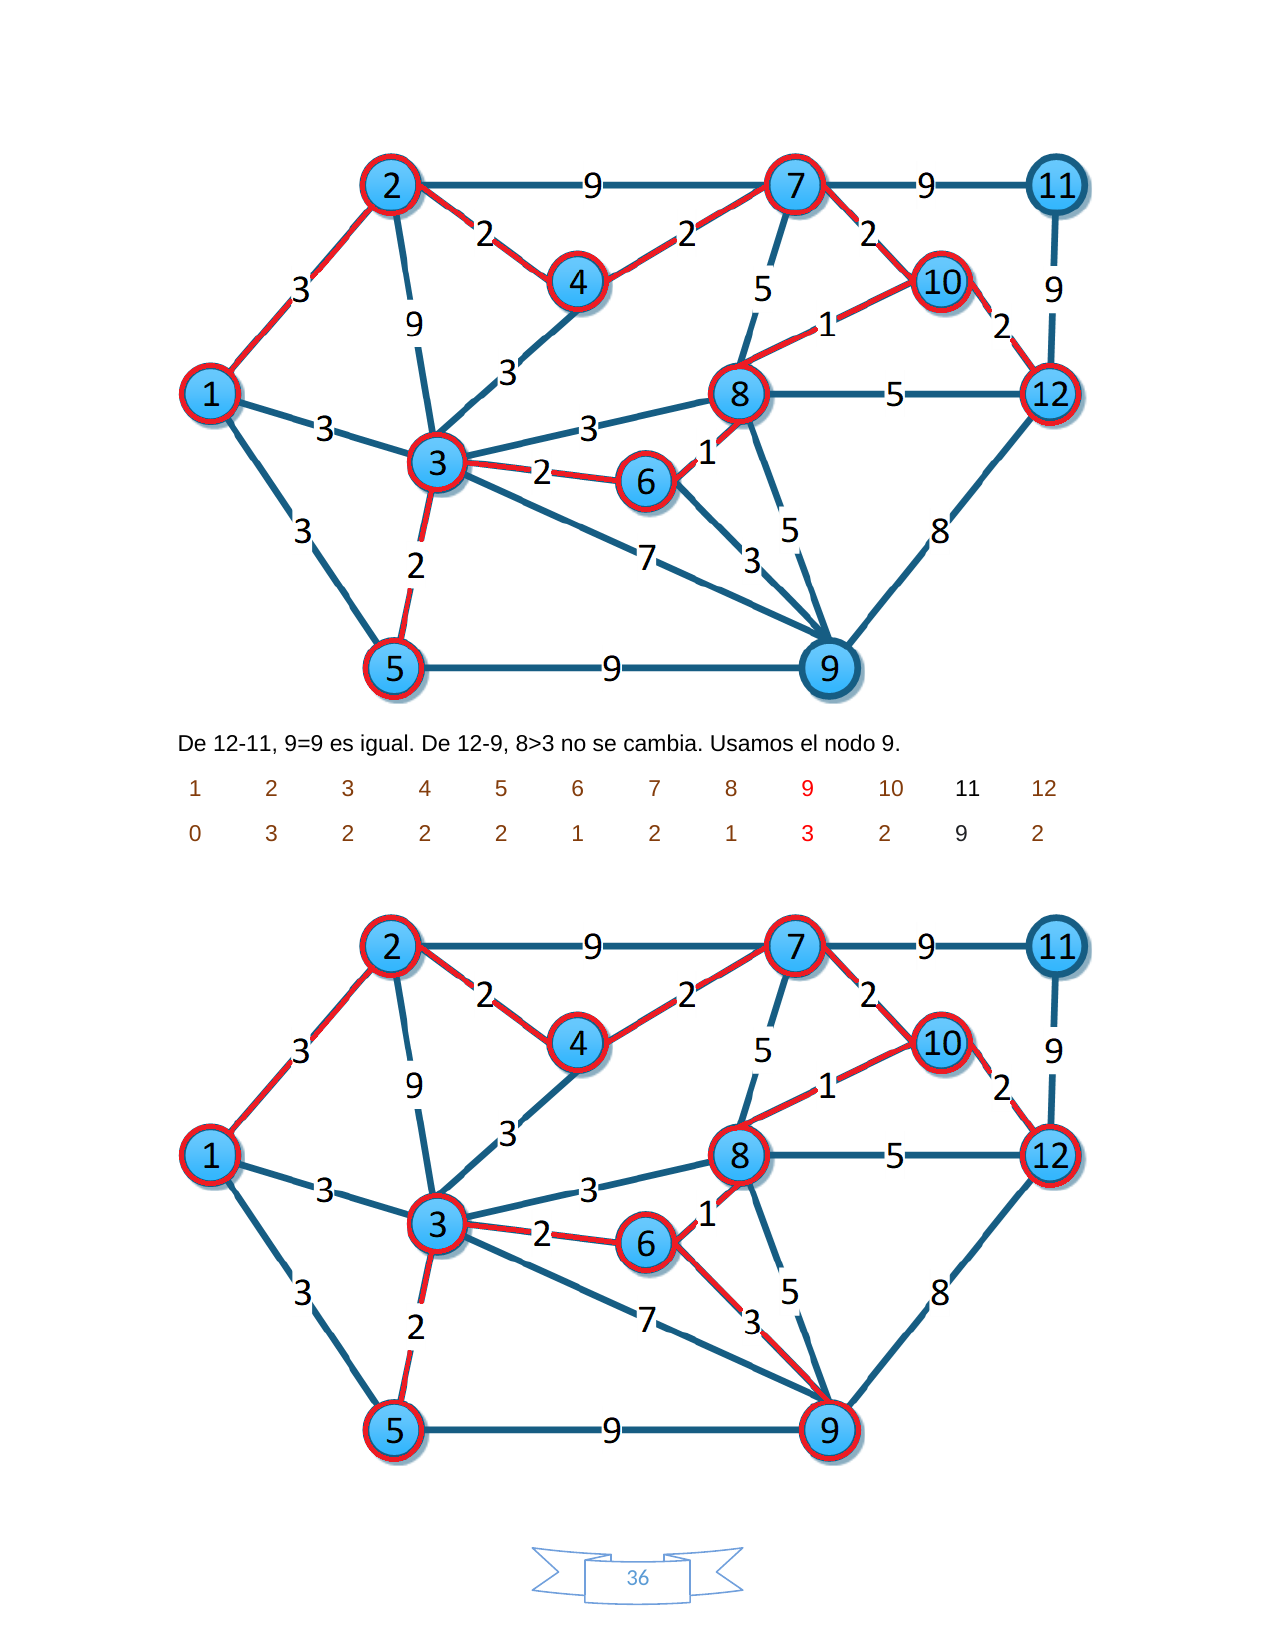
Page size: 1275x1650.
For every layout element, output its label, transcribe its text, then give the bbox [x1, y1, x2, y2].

table_header 9 [790, 775, 867, 819]
table_header 5 [483, 775, 560, 819]
table_cell 2 [483, 820, 560, 864]
picture [177, 147, 1098, 712]
table_cell 2 [330, 820, 407, 864]
table_cell 1 [713, 820, 790, 864]
table_cell 2 [1020, 820, 1097, 864]
table_cell 1 [560, 820, 637, 864]
table_cell 9 [944, 820, 1020, 864]
table_header 3 [330, 775, 407, 819]
table_cell 3 [254, 820, 330, 864]
table_cell 2 [407, 820, 483, 864]
table_header 12 [1020, 775, 1097, 819]
table_header 2 [254, 775, 330, 819]
table_cell 0 [177, 820, 254, 864]
table_cell 2 [637, 820, 713, 864]
table_header 4 [407, 775, 483, 819]
picture [177, 908, 1098, 1474]
table_header 8 [713, 775, 790, 819]
table_cell 2 [867, 820, 943, 864]
table_header 1 [177, 775, 254, 819]
text De 12-11, 9=9 es igual. De 12-9, 8>3 no se cambia. Usamos el nodo 9. [177, 730, 1098, 757]
table_header 7 [637, 775, 713, 819]
table_cell 3 [790, 820, 867, 864]
table_header 11 [944, 775, 1020, 819]
table_header 6 [560, 775, 637, 819]
table_header 10 [867, 775, 943, 819]
